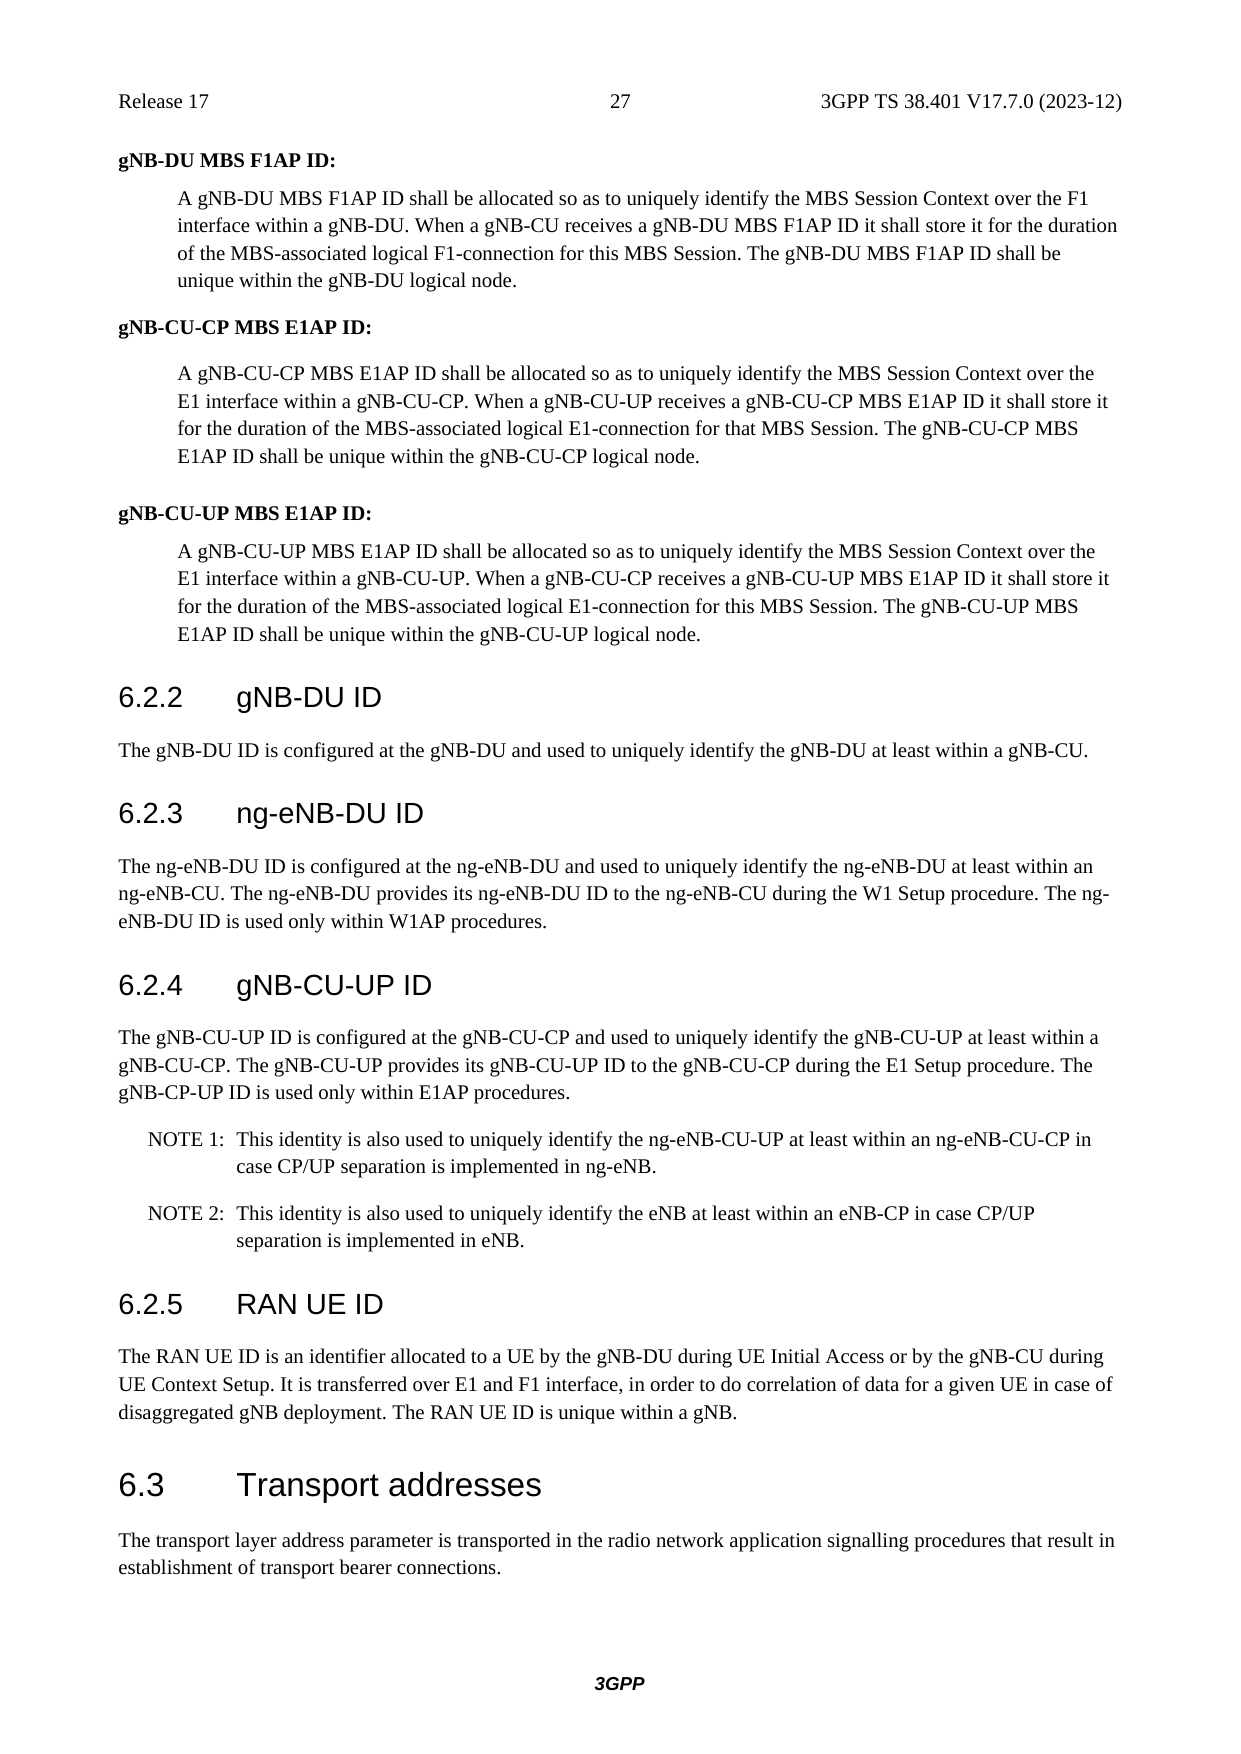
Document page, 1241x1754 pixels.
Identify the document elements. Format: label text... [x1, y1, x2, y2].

text A gNB-DU MBS F1AP ID shall be allocated so as to uniquely identify the MBS Session Context over the F1 interface within a gNB-DU. When a gNB-CU receives a gNB-DU MBS F1AP ID it shall store it for the duration of the MBS-associated logical F1-connection for this MBS Session. The gNB-DU MBS F1AP ID shall be unique within the gNB-DU logical node. [177, 186, 1122, 292]
text The RAN UE ID is an identifier allocated to a UE by the gNB-DU during UE Initial Access or by the gNB-CU during UE Context Setup. It is transferred over E1 and F1 interface, in order to do correlation of data for a given UE in case of disaggregated gNB deployment. The RAN UE ID is unique within a gNB. [118, 1344, 1122, 1424]
text gNB-CU-CP MBS E1AP ID: [118, 315, 1122, 339]
text A gNB-CU-UP MBS E1AP ID shall be allocated so as to uniquely identify the MBS Session Context over the E1 interface within a gNB-CU-UP. When a gNB-CU-CP receives a gNB-CU-UP MBS E1AP ID it shall store it for the duration of the MBS-associated logical E1-connection for this MBS Session. The gNB-CU-UP MBS E1AP ID shall be unique within the gNB-CU-UP logical node. [177, 539, 1122, 646]
text A gNB-CU-CP MBS E1AP ID shall be allocated so as to uniquely identify the MBS Session Context over the E1 interface within a gNB-CU-CP. When a gNB-CU-UP receives a gNB-CU-CP MBS E1AP ID it shall store it for the duration of the MBS-associated logical E1-connection for that MBS Session. The gNB-CU-CP MBS E1AP ID shall be unique within the gNB-CU-CP logical node. [177, 361, 1122, 468]
text NOTE 1: This identity is also used to uniquely identify the ng-eNB-CU-UP at least within an ng-eNB-CU-CP in case CP/UP separation is implemented in ng-eNB. [148, 1127, 1122, 1178]
subtitle 6.2.4 gNB-CU-UP ID [118, 968, 1122, 1001]
text The gNB-CU-UP ID is configured at the gNB-CU-CP and used to uniquely identify the gNB-CU-UP at least within a gNB-CU-CP. The gNB-CU-UP provides its gNB-CU-UP ID to the gNB-CU-CP during the E1 Setup procedure. The gNB-CP-UP ID is used only within E1AP procedures. [118, 1025, 1122, 1104]
text gNB-CU-UP MBS E1AP ID: [118, 501, 1122, 525]
text gNB-DU MBS F1AP ID: [118, 147, 1122, 172]
subtitle 6.3 Transport addresses [118, 1465, 1122, 1503]
text The ng-eNB-DU ID is configured at the ng-eNB-DU and used to uniquely identify the ng-eNB-DU at least within an ng-eNB-CU. The ng-eNB-DU provides its ng-eNB-DU ID to the ng-eNB-CU during the W1 Setup procedure. The ng-eNB-DU ID is used only within W1AP procedures. [118, 854, 1122, 933]
subtitle 6.2.3 ng-eNB-DU ID [118, 796, 1122, 830]
text The gNB-DU ID is configured at the gNB-DU and used to uniquely identify the gNB-DU at least within a gNB-CU. [118, 738, 1122, 762]
text The transport layer address parameter is transported in the radio network application signalling procedures that result in establishment of transport bearer connections. [118, 1528, 1122, 1579]
subtitle 6.2.2 gNB-DU ID [118, 680, 1122, 714]
text NOTE 2: This identity is also used to uniquely identify the eNB at least within an eNB-CP in case CP/UP separation is implemented in eNB. [148, 1201, 1122, 1252]
subtitle 6.2.5 RAN UE ID [118, 1287, 1122, 1321]
